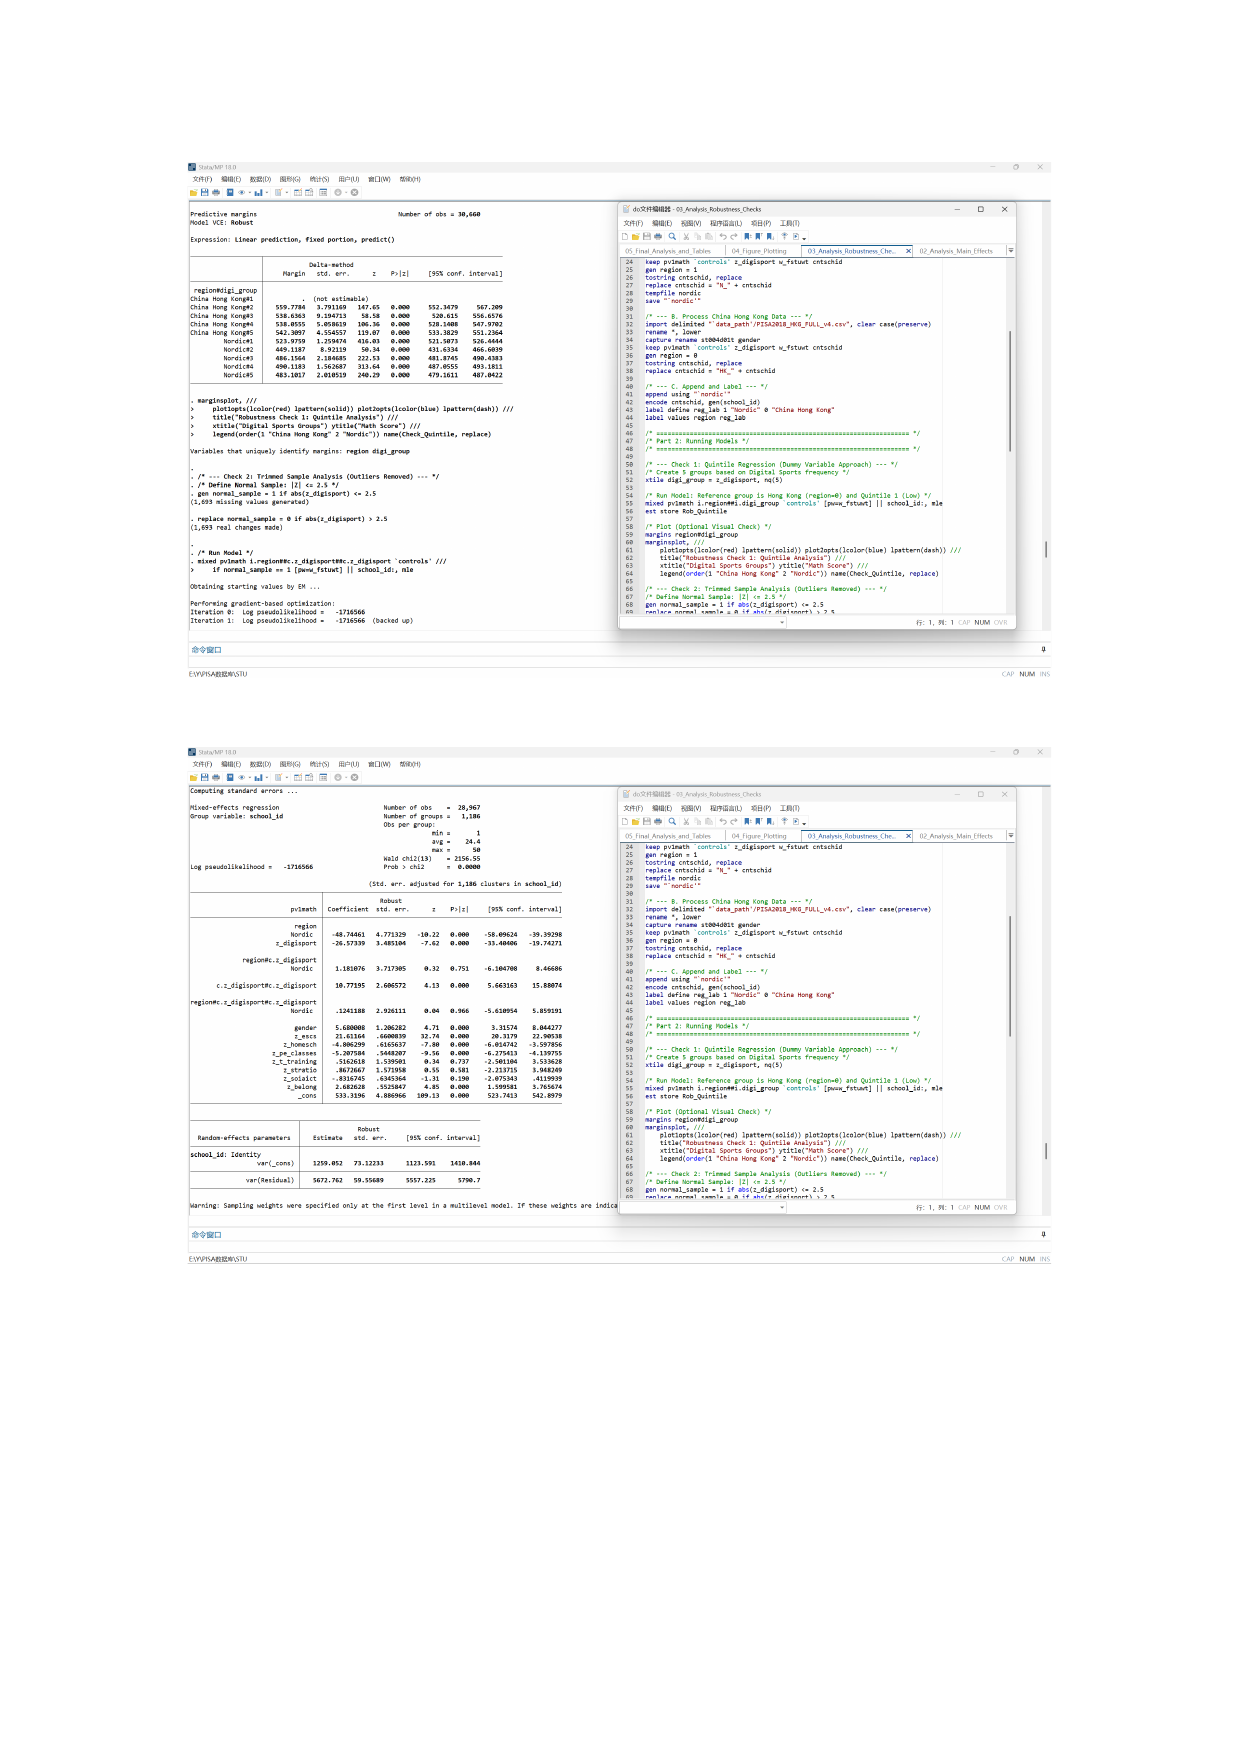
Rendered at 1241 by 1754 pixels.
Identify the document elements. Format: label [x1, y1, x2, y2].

picture [187, 162, 1052, 678]
picture [187, 747, 1052, 1264]
